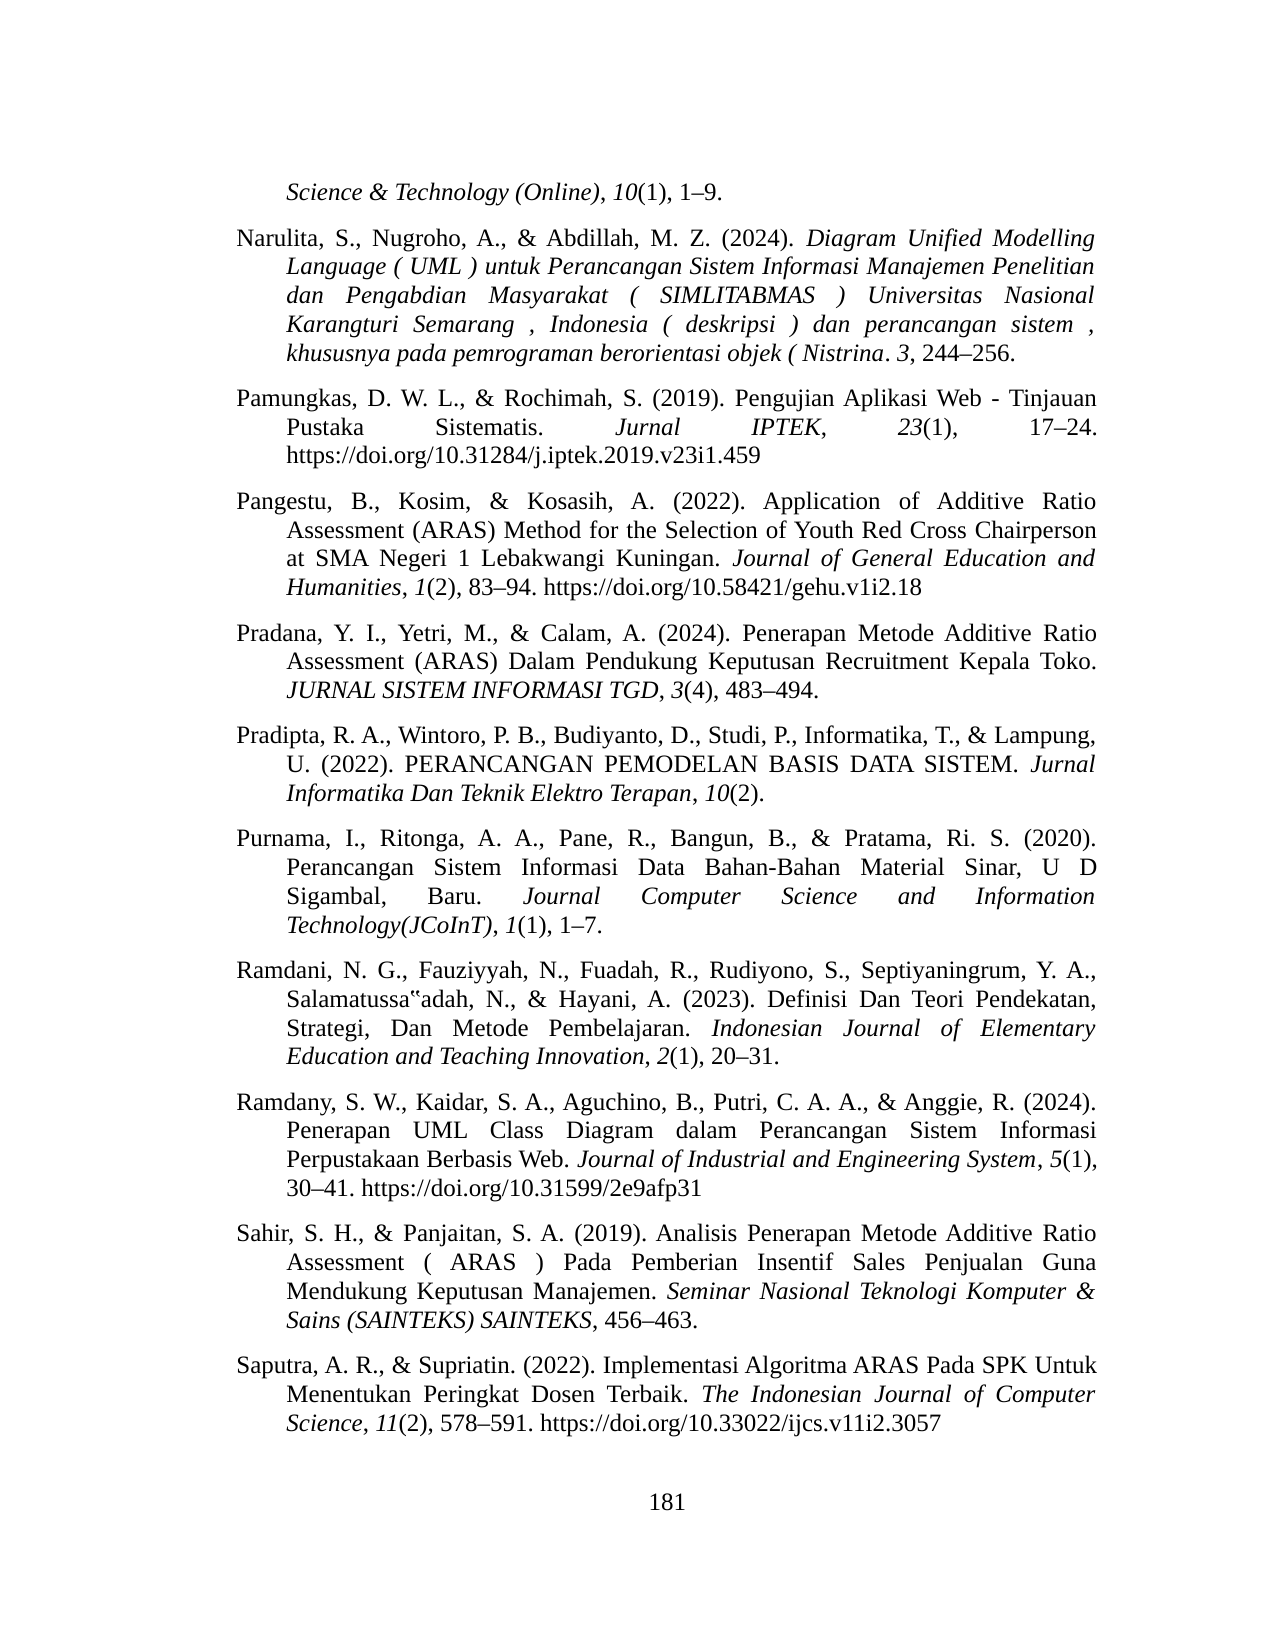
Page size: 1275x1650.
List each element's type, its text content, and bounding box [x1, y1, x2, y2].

text Pangestu, B., Kosim, & Kosasih, A. (2022). Application of Additive Ratio Assessment (ARAS) Method for the Selection of Youth Red Cross Chairperson at SMA Negeri 1 Lebakwangi Kuningan. Journal of General Education and Humanities, 1(2), 83–94. https://doi.org/10.58421/gehu.v1i2.18 [236, 486, 1098, 601]
text Ramdany, S. W., Kaidar, S. A., Aguchino, B., Putri, C. A. A., & Anggie, R. (2024). Penerapan UML Class Diagram dalam Perancangan Sistem Informasi Perpustakaan Berbasis Web. Journal of Industrial and Engineering System, 5(1), 30–41. https://doi.org/10.31599/2e9afp31 [236, 1087, 1098, 1202]
text Pamungkas, D. W. L., & Rochimah, S. (2019). Pengujian Aplikasi Web - Tinjauan Pustaka Sistematis. Jurnal IPTEK, 23(1), 17–24. https://doi.org/10.31284/j.iptek.2019.v23i1.459 [236, 383, 1098, 469]
text Saputra, A. R., & Supriatin. (2022). Implementasi Algoritma ARAS Pada SPK Untuk Menentukan Peringkat Dosen Terbaik. The Indonesian Journal of Computer Science, 11(2), 578–591. https://doi.org/10.33022/ijcs.v11i2.3057 [236, 1350, 1098, 1436]
text Sahir, S. H., & Panjaitan, S. A. (2019). Analisis Penerapan Metode Additive Ratio Assessment ( ARAS ) Pada Pemberian Insentif Sales Penjualan Guna Mendukung Keputusan Manajemen. Seminar Nasional Teknologi Komputer & Sains (SAINTEKS) SAINTEKS, 456–463. [236, 1218, 1098, 1333]
text Pradipta, R. A., Wintoro, P. B., Budiyanto, D., Studi, P., Informatika, T., & Lampung, U. (2022). PERANCANGAN PEMODELAN BASIS DATA SISTEM. Jurnal Informatika Dan Teknik Elektro Terapan, 10(2). [236, 721, 1098, 807]
text Narulita, S., Nugroho, A., & Abdillah, M. Z. (2024). Diagram Unified Modelling Language ( UML ) untuk Perancangan Sistem Informasi Manajemen Penelitian dan Pengabdian Masyarakat ( SIMLITABMAS ) Universitas Nasional Karangturi Semarang , Indonesia ( deskripsi ) dan perancangan sistem , khususnya pada pemrograman berorientasi objek ( Nistrina. 3, 244–256. [236, 223, 1098, 366]
text Ramdani, N. G., Fauziyyah, N., Fuadah, R., Rudiyono, S., Septiyaningrum, Y. A., Salamatussa‟adah, N., & Hayani, A. (2023). Definisi Dan Teori Pendekatan, Strategi, Dan Metode Pembelajaran. Indonesian Journal of Elementary Education and Teaching Innovation, 2(1), 20–31. [236, 955, 1098, 1070]
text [236, 177, 1098, 206]
text Purnama, I., Ritonga, A. A., Pane, R., Bangun, B., & Pratama, Ri. S. (2020). Perancangan Sistem Informasi Data Bahan-Bahan Material Sinar, U D Sigambal, Baru. Journal Computer Science and Information Technology(JCoInT), 1(1), 1–7. [236, 823, 1098, 938]
text Pradana, Y. I., Yetri, M., & Calam, A. (2024). Penerapan Metode Additive Ratio Assessment (ARAS) Dalam Pendukung Keputusan Recruitment Kepala Toko. JURNAL SISTEM INFORMASI TGD, 3(4), 483–494. [236, 618, 1098, 704]
